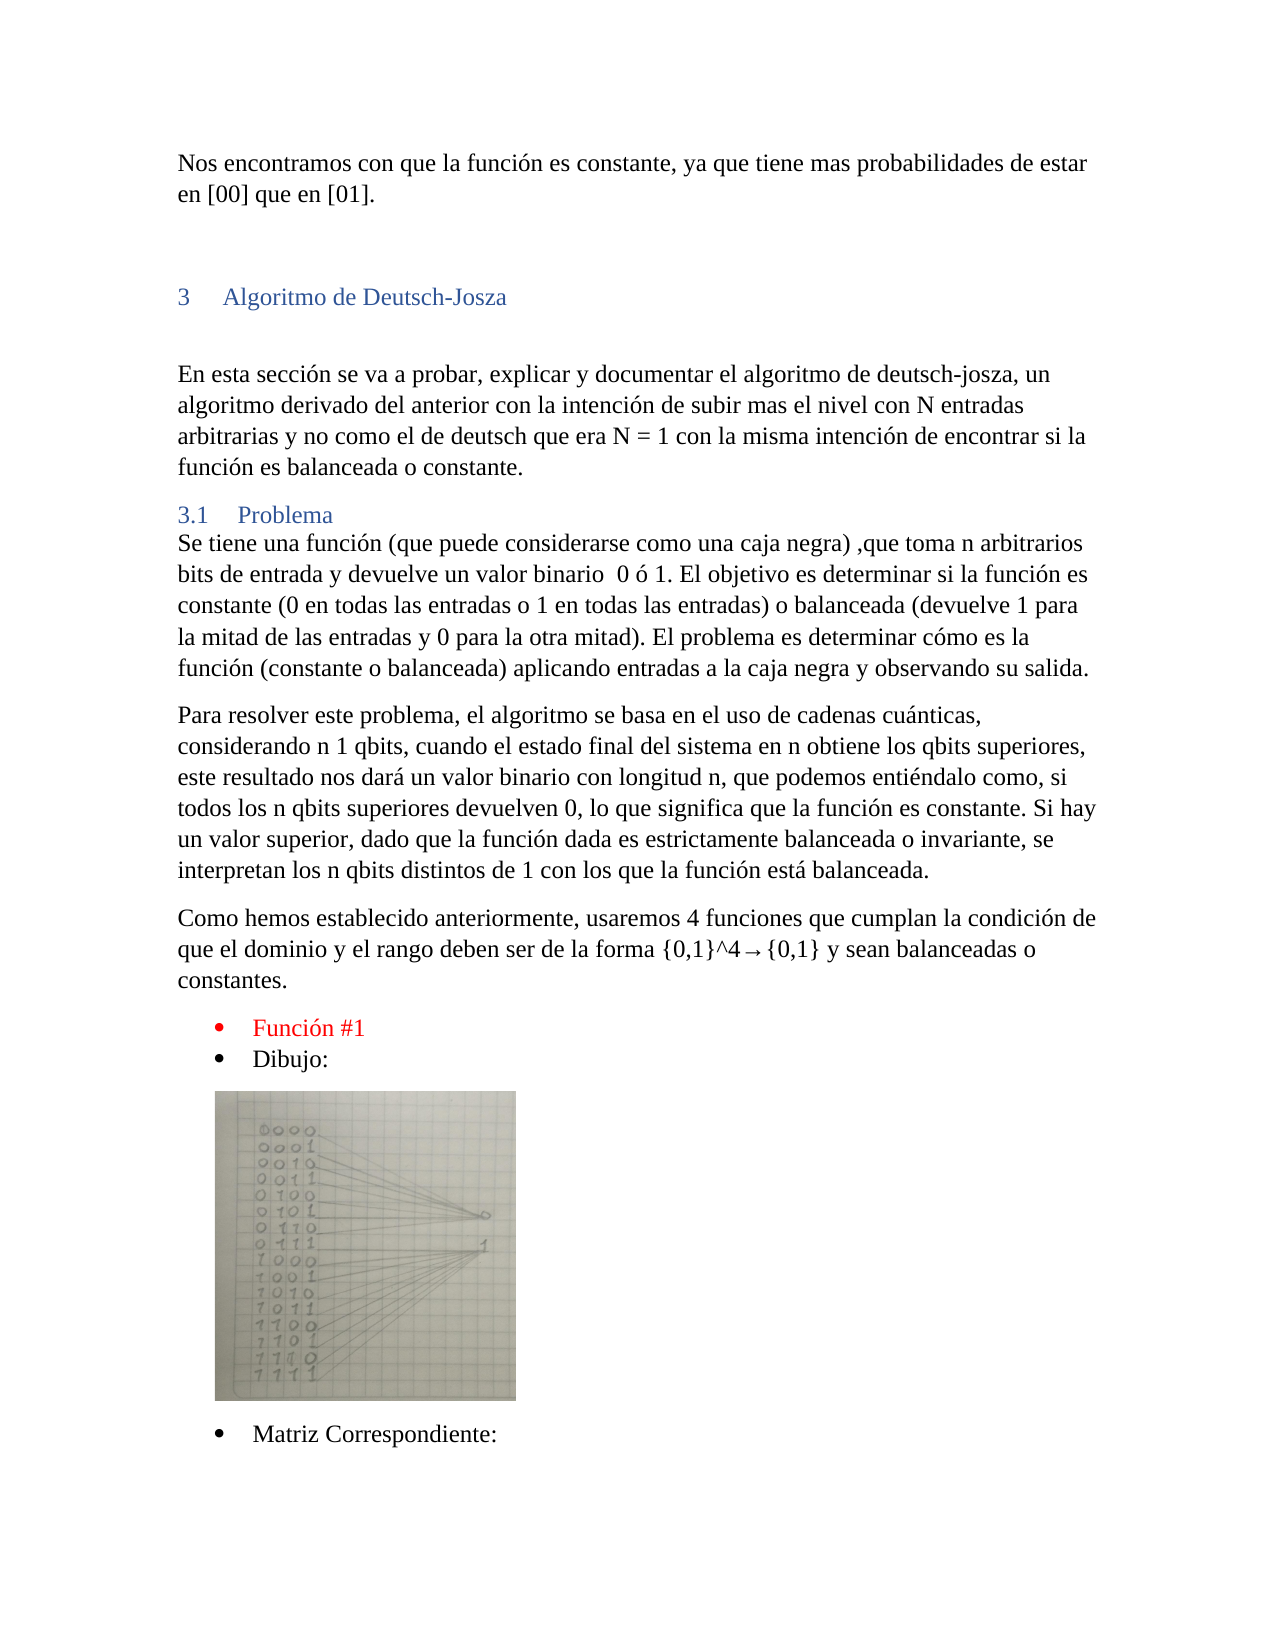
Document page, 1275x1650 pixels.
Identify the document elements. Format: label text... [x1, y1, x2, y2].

list Dibujo: [215, 1044, 1098, 1073]
subtitle Algoritmo de Deutsch-Josza [177, 282, 1098, 311]
text Se tiene una función (que puede considerarse como una caja negra) ,que toma n arbitrarios bits de entrada y devuelve un valor binario 0 ó 1. El objetivo es determinar si la función es constante (0 en todas las entradas o 1 en todas las entradas) o balanceada (devuelve 1 para la mitad de las entradas y 0 para la otra mitad). El problema es determinar cómo es la función (constante o balanceada) aplicando entradas a la caja negra y observando su salida. [177, 528, 1098, 681]
text En esta sección se va a probar, explicar y documentar el algoritmo de deutsch-josza, un algoritmo derivado del anterior con la intención de subir mas el nivel con N entradas arbitrarias y no como el de deutsch que era N = 1 con la misma intención de encontrar si la función es balanceada o constante. [177, 359, 1098, 481]
list Matriz Correspondiente: [215, 1419, 1098, 1448]
subtitle Problema [177, 500, 1098, 528]
list Función #1 [215, 1013, 1098, 1042]
picture [214, 1091, 516, 1401]
text Para resolver este problema, el algoritmo se basa en el uso de cadenas cuánticas, considerando n 1 qbits, cuando el estado final del sistema en n obtiene los qbits superiores, este resultado nos dará un valor binario con longitud n, que podemos entiéndalo como, si todos los n qbits superiores devuelven 0, lo que significa que la función es constante. Si hay un valor superior, dado que la función dada es estrictamente balanceada o invariante, se interpretan los n qbits distintos de 1 con los que la función está balanceada. [177, 700, 1098, 884]
text Como hemos establecido anteriormente, usaremos 4 funciones que cumplan la condición de que el dominio y el rango deben ser de la forma {0,1}^4→{0,1} y sean balanceadas o constantes. [177, 903, 1098, 994]
text Nos encontramos con que la función es constante, ya que tiene mas probabilidades de estar en [00] que en [01]. [177, 148, 1098, 207]
